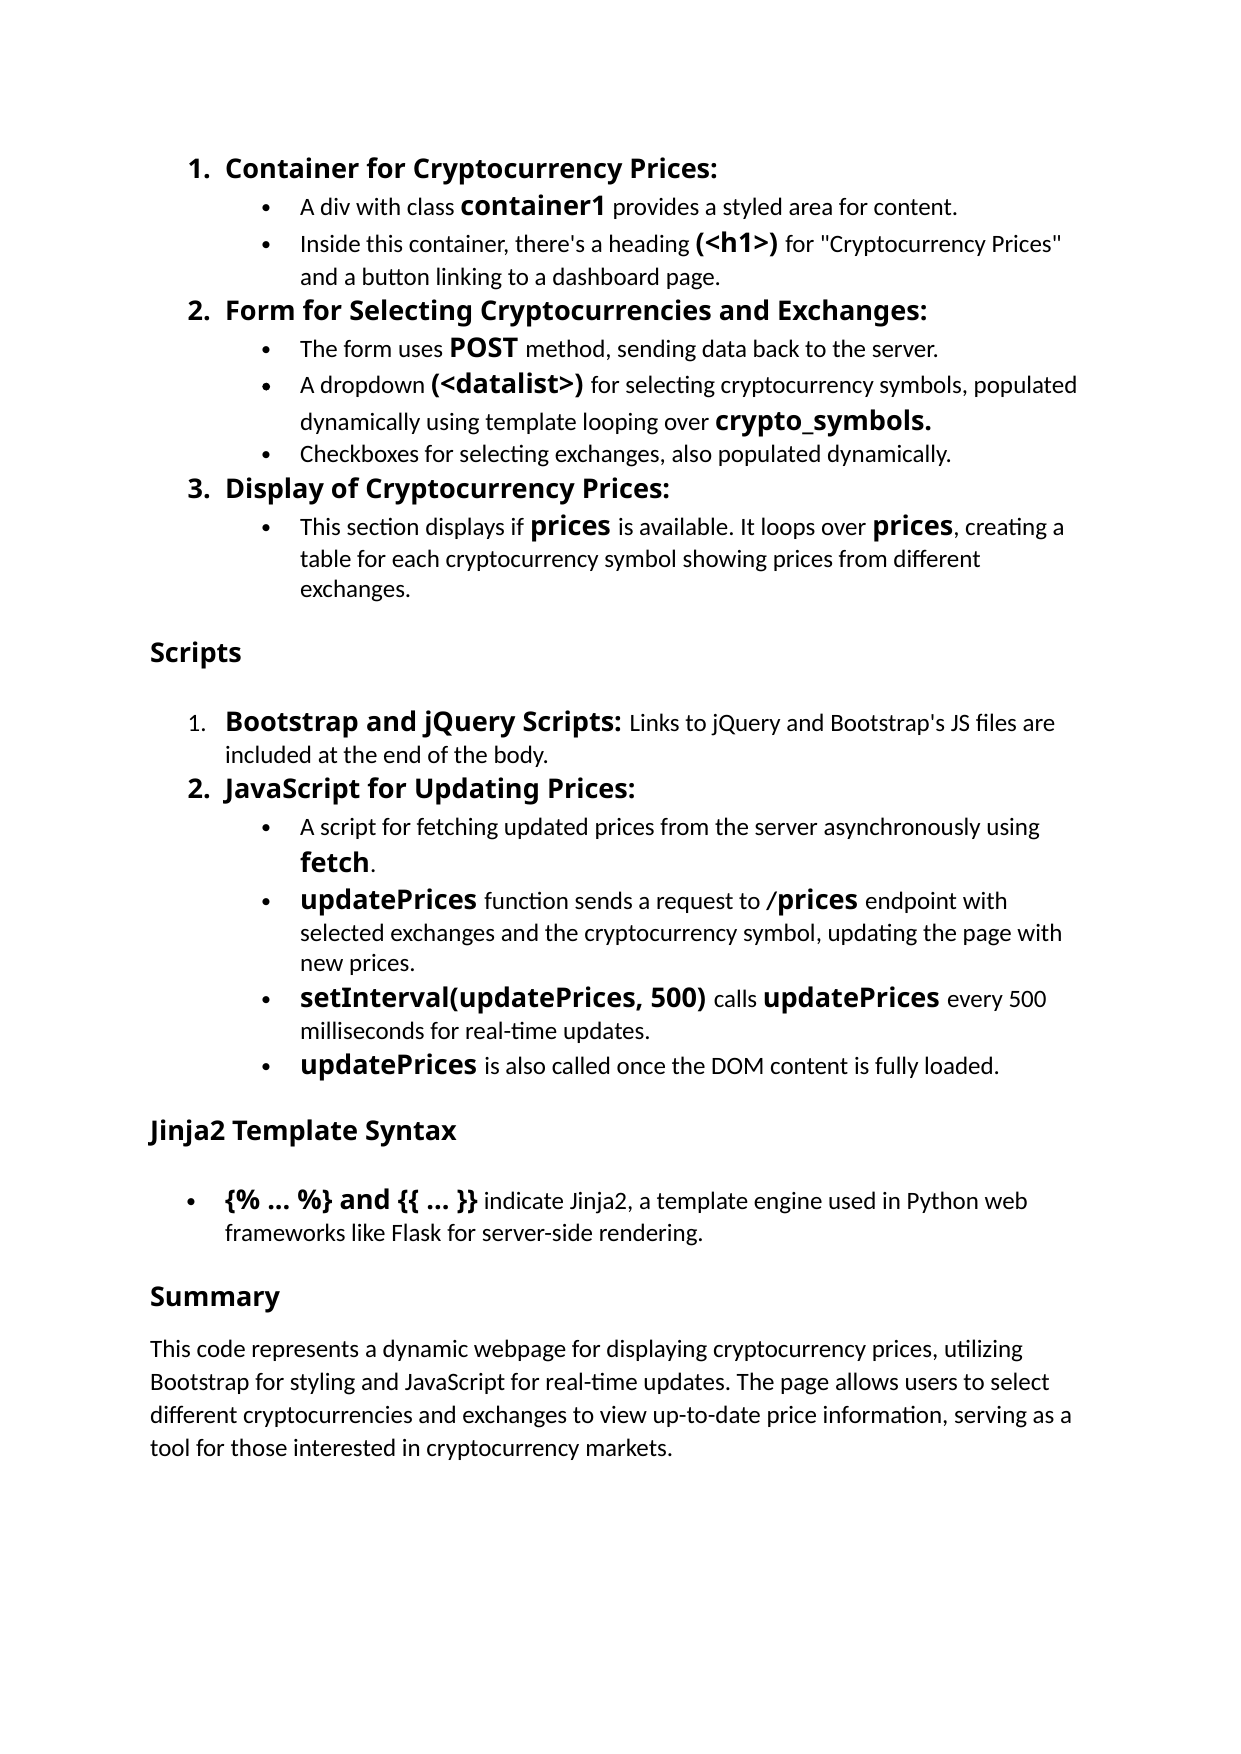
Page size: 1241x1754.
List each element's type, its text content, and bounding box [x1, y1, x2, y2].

list {% ... %} and {{ ... }} indicate Jinja2, a template engine used in Python web frameworks like Flask for server-side rendering. [187, 1180, 1090, 1248]
list A div with class container1 provides a styled area for content. [262, 187, 1090, 224]
list Inside this container, there's a heading (<h1>) for "Cryptocurrency Prices" and a button linking to a dashboard page. [262, 224, 1090, 291]
list A script for fetching updated prices from the server asynchronously using fetch. [262, 806, 1090, 880]
list A dropdown (<datalist>) for selecting cryptocurrency symbols, populated dynamically using template looping over crypto_symbols. [262, 365, 1090, 439]
list The form uses POST method, sending data back to the server. [262, 328, 1090, 365]
list Container for Cryptocurrency Prices: [187, 150, 1090, 187]
list updatePrices function sends a request to /prices endpoint with selected exchanges and the cryptocurrency symbol, updating the page with new prices. [262, 880, 1090, 978]
list JavaScript for Updating Prices: [187, 769, 1090, 806]
text Jinja2 Template Syntax [150, 1111, 1090, 1148]
list Checkboxes for selecting exchanges, also populated dynamically. [262, 439, 1090, 469]
text This code represents a dynamic webpage for displaying cryptocurrency prices, utilizing Bootstrap for styling and JavaScript for real-time updates. The page allows users to select different cryptocurrencies and exchanges to view up-to-date price information, serving as a tool for those interested in cryptocurrency markets. [150, 1333, 1090, 1463]
list updatePrices is also called once the DOM content is fully loaded. [262, 1045, 1090, 1082]
list This section displays if prices is available. It loops over prices, creating a table for each cryptocurrency symbol showing prices from different exchanges. [262, 506, 1090, 604]
list Bootstrap and jQuery Scripts: Links to jQuery and Bootstrap's JS files are included at the end of the body. [187, 702, 1090, 769]
list Form for Selecting Cryptocurrencies and Exchanges: [187, 291, 1090, 328]
list setInterval(updatePrices, 500) calls updatePrices every 500 milliseconds for real-time updates. [262, 978, 1090, 1045]
text Scripts [150, 633, 1090, 670]
text Summary [150, 1277, 1090, 1314]
list Display of Cryptocurrency Prices: [187, 469, 1090, 506]
